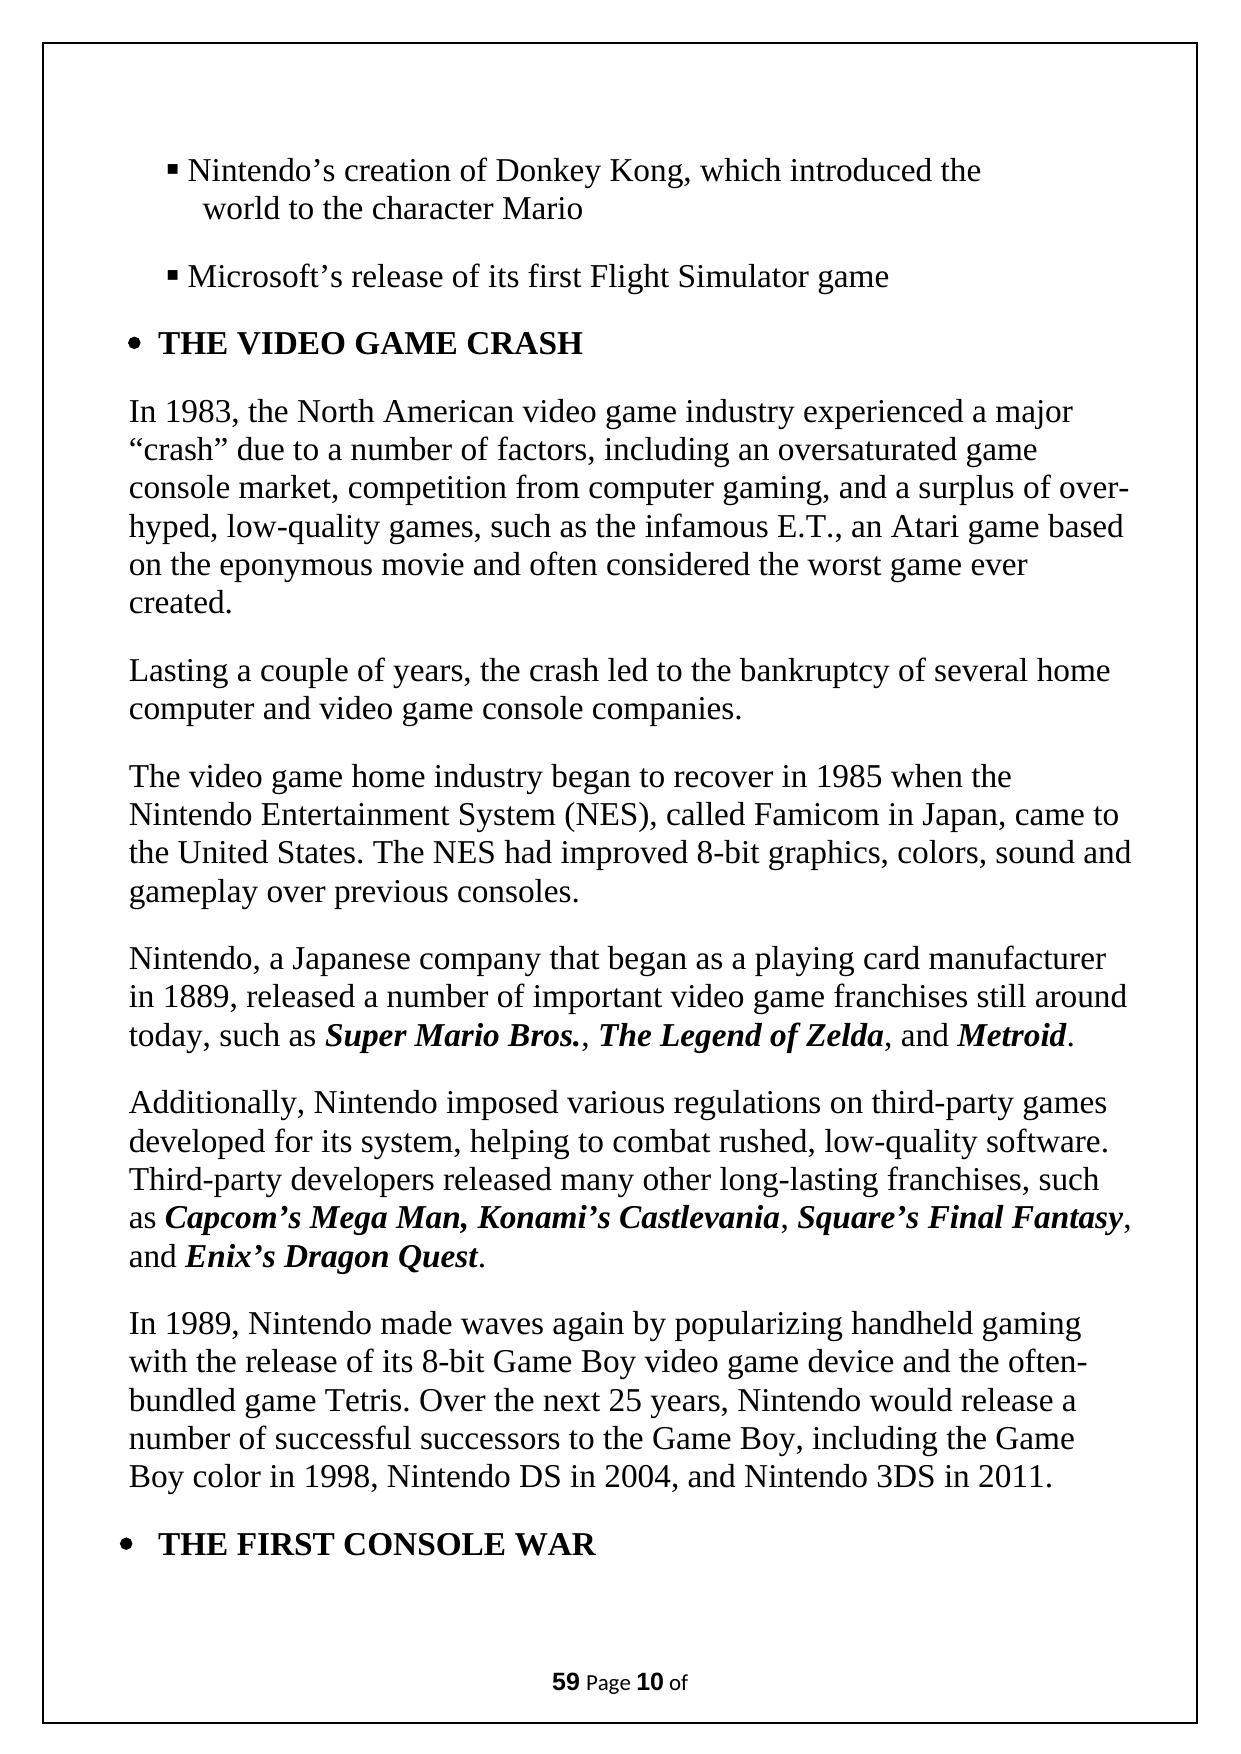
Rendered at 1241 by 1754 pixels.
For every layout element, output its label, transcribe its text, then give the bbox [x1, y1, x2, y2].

text Nintendo, a Japanese company that began as a playing card manufacturer in 1889, released a number of important video game franchises still around today, such as Super Mario Bros., The Legend of Zelda, and Metroid. [128, 938, 1132, 1053]
text Additionally, Nintendo imposed various regulations on third-party games developed for its system, helping to combat rushed, low-quality software. Third-party developers released many other long-lasting franchises, such as Capcom’s Mega Man, Konami’s Castlevania, Square’s Final Fantasy, and Enix’s Dragon Quest. [128, 1082, 1132, 1274]
text The video game home industry began to recover in 1985 when the Nintendo Entertainment System (NES), called Famicom in Japan, came to the United States. The NES had improved 8-bit graphics, colors, sound and gameplay over previous consoles. [128, 756, 1132, 909]
text In 1983, the North American video game industry experienced a major “crash” due to a number of factors, including an oversaturated game console market, competition from computer gaming, and a surplus of over-hyped, low-quality games, such as the infamous E.T., an Atari game based on the eponymous movie and often considered the worst game ever created. [128, 391, 1132, 621]
list THE FIRST CONSOLE WAR [120, 1524, 1132, 1562]
list Nintendo’s creation of Donkey Kong, which introduced the world to the character Mario [165, 150, 1044, 227]
text Lasting a couple of years, the crash led to the bankruptcy of several home computer and video game console companies. [128, 650, 1132, 727]
list Microsoft’s release of its first Flight Simulator game [165, 256, 1044, 294]
list THE VIDEO GAME CRASH [128, 323, 1132, 362]
text In 1989, Nintendo made waves again by popularizing handheld gaming with the release of its 8-bit Game Boy video game device and the often-bundled game Tetris. Over the next 25 years, Nintendo would release a number of successful successors to the Game Boy, including the Game Boy color in 1998, Nintendo DS in 2004, and Nintendo 3DS in 2011. [128, 1303, 1132, 1495]
